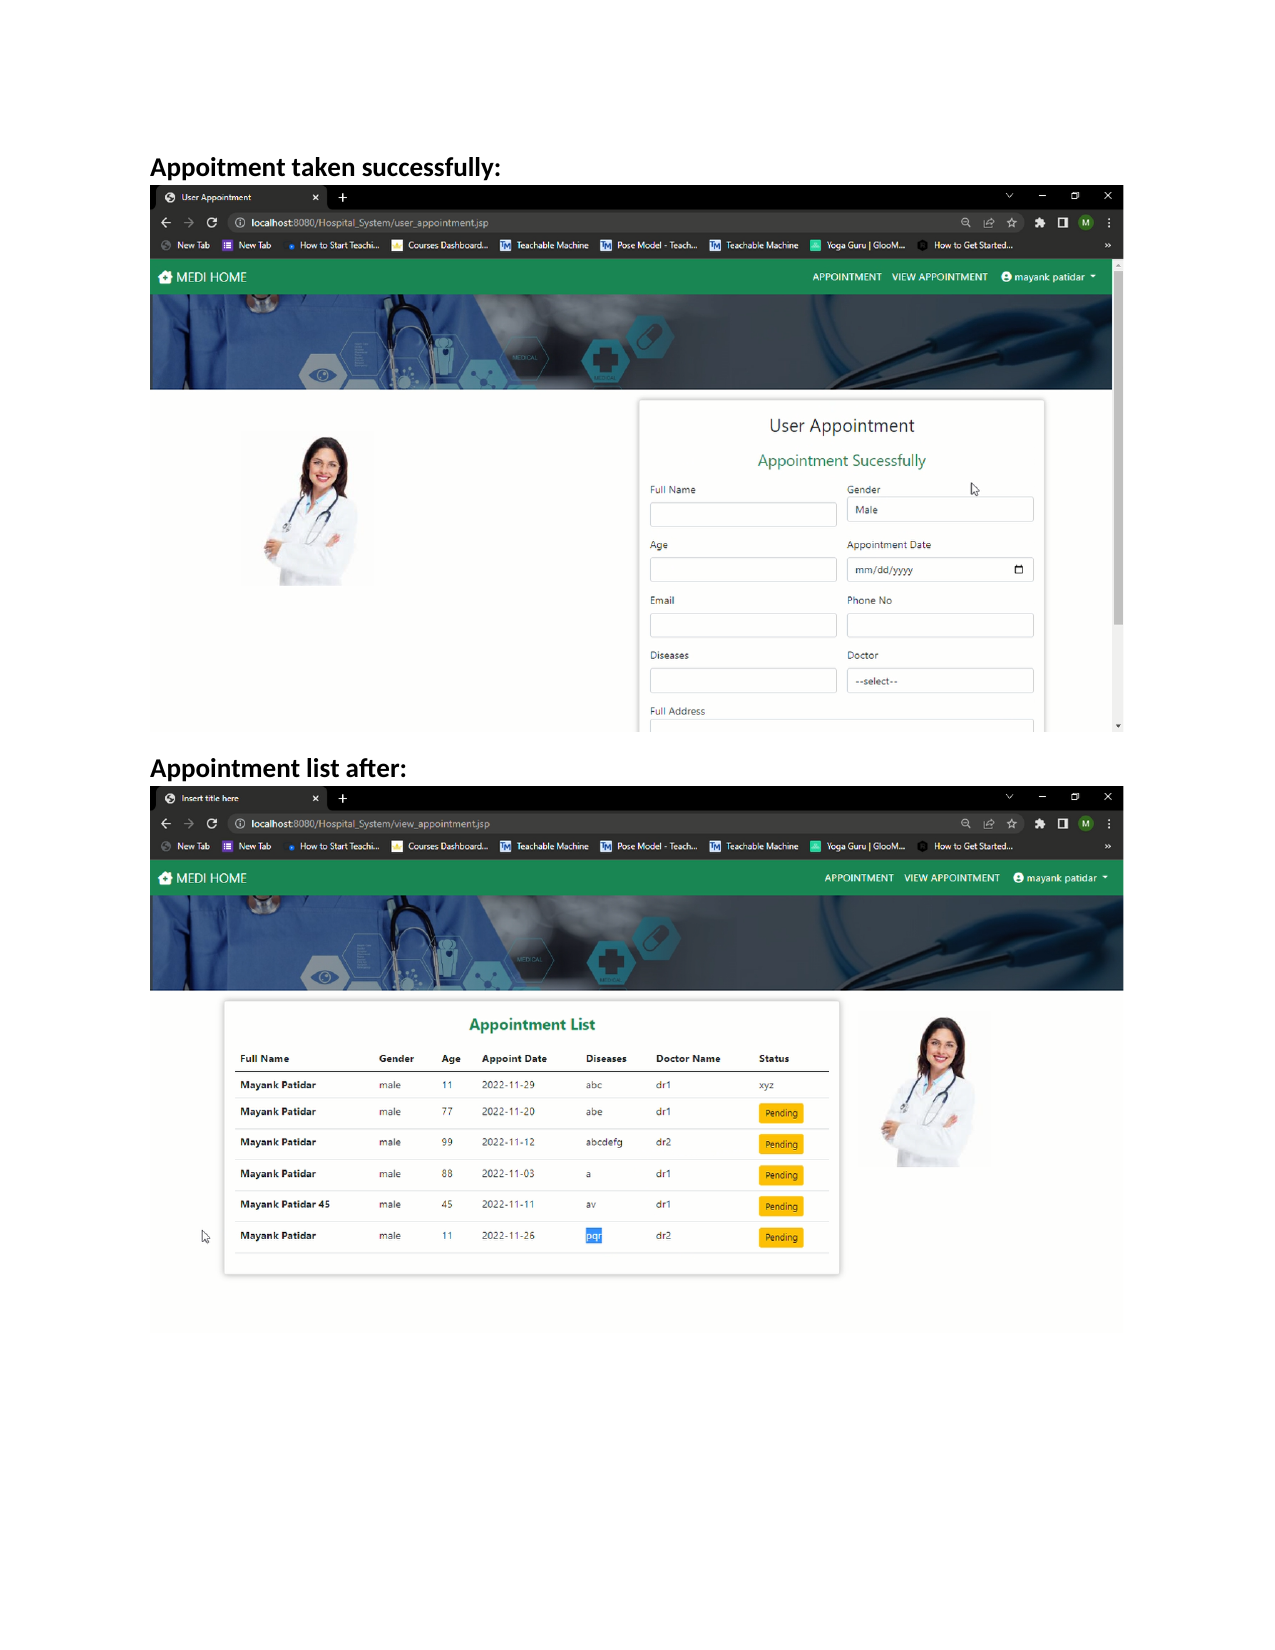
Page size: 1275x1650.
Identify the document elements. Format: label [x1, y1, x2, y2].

picture [150, 185, 1124, 732]
text [150, 150, 1125, 732]
picture [150, 786, 1124, 1333]
text [150, 751, 1125, 1333]
